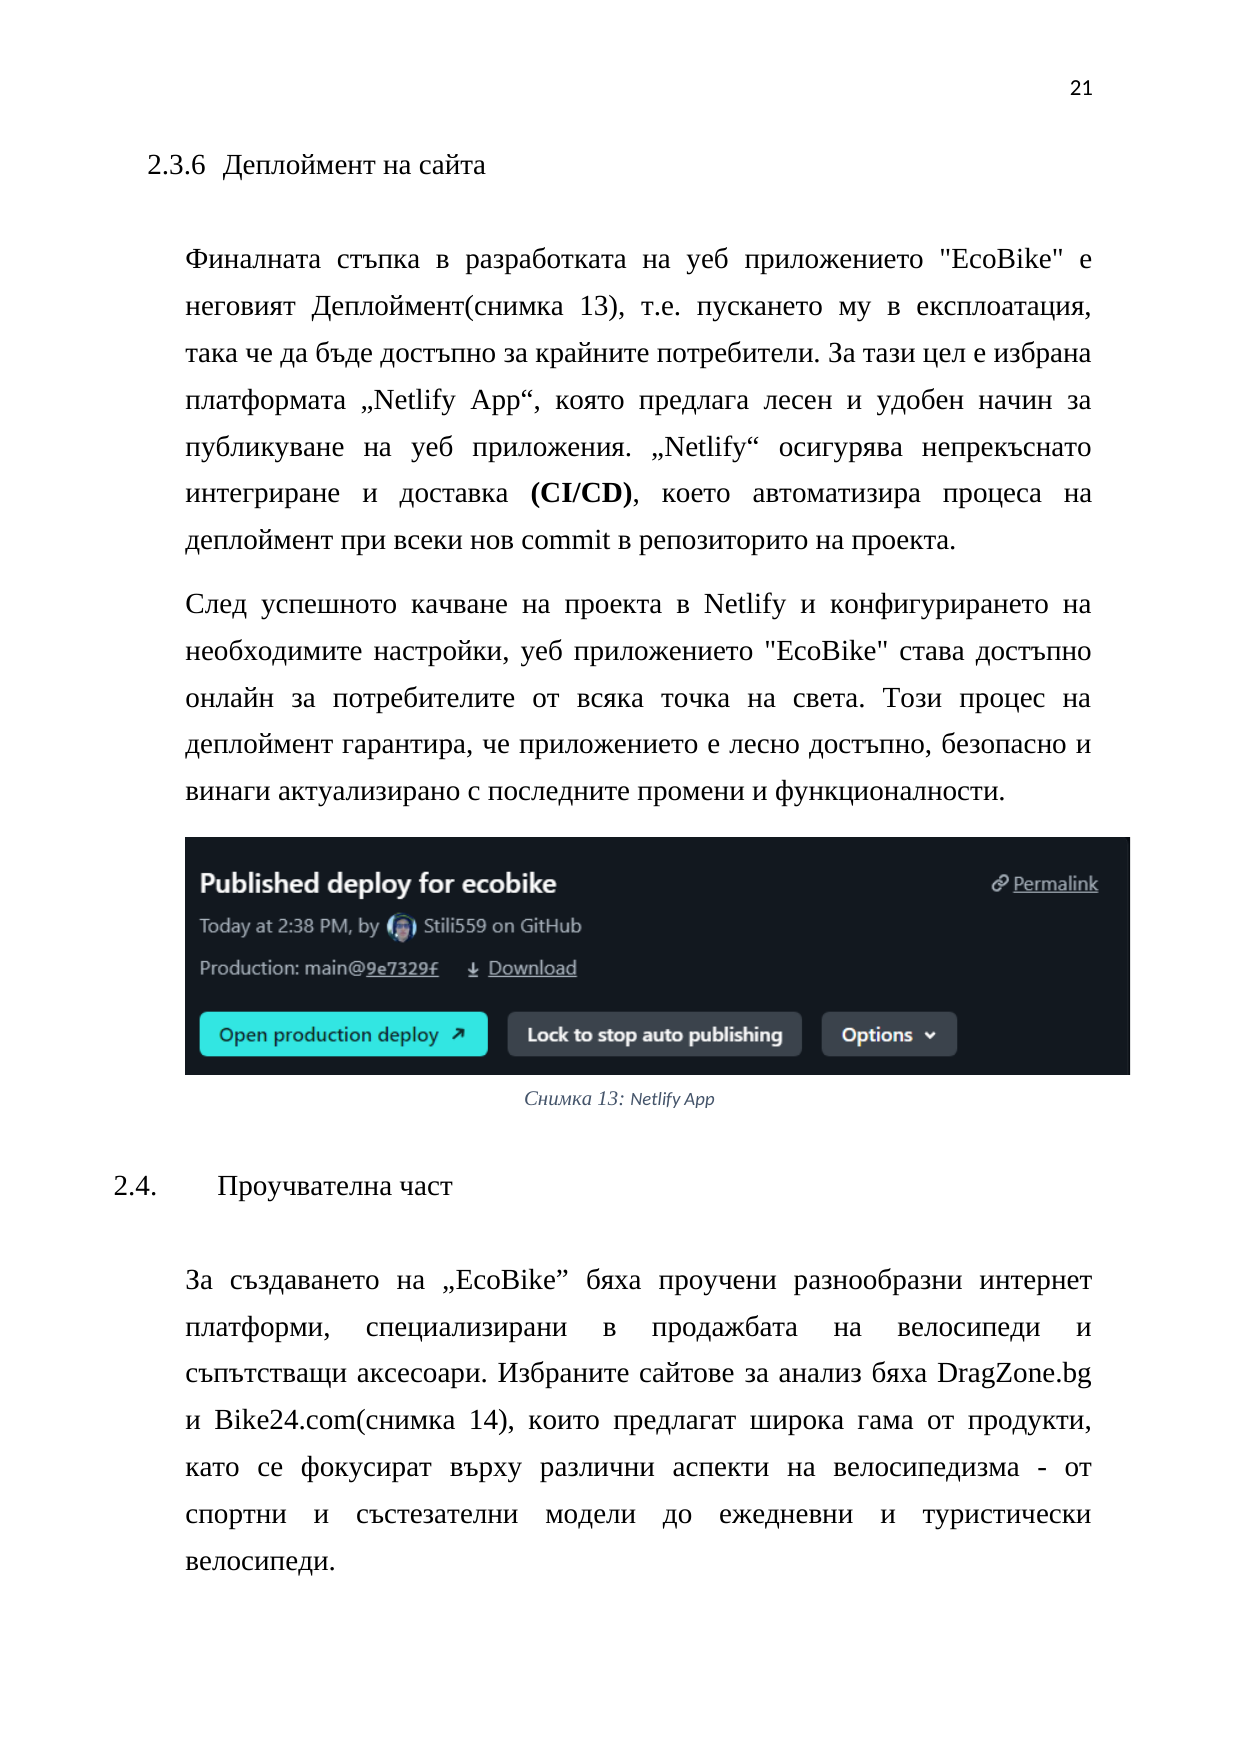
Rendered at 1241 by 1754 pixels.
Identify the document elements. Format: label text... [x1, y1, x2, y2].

picture [185, 837, 1130, 1075]
text За създаването на „EcoBike” бяха проучени разнообразни интернет платформи, специализирани в продажбата на велосипеди и съпътстващи аксесоари. Избраните сайтове за анализ бяха DragZone.bg и Bike24.com(снимка 14), които предлагат широка гама от продукти, като се фокусират върху различни аспекти на велосипедизма - от спортни и състезателни модели до ежедневни и туристически велосипеди. [185, 1262, 1093, 1577]
subtitle 2.3.6 Деплоймент на сайта [147, 147, 1093, 181]
text След успешното качване на проекта в Netlify и конфигурирането на необходимите настройки, уеб приложението "EcoBike" става достъпно онлайн за потребителите от всяка точка на света. Този процес на деплоймент гарантира, че приложението е лесно достъпно, безопасно и винаги актуализирано с последните промени и функционалности. [185, 586, 1093, 807]
text Финалната стъпка в разработката на уеб приложението "EcoBike" е неговият Деплоймент(снимка 13), т.е. пускането му в експлоатация, така че да бъде достъпно за крайните потребители. За тази цел е избрана платформата „Netlify App“, която предлага лесен и удобен начин за публикуване на уеб приложения. „Netlify“ осигурява непрекъснато интегриране и доставка (CI/CD), което автоматизира процеса на деплоймент при всеки нов commit в репозиторито на проекта. [185, 241, 1093, 556]
subtitle Проучвателна част [157, 1168, 1093, 1202]
